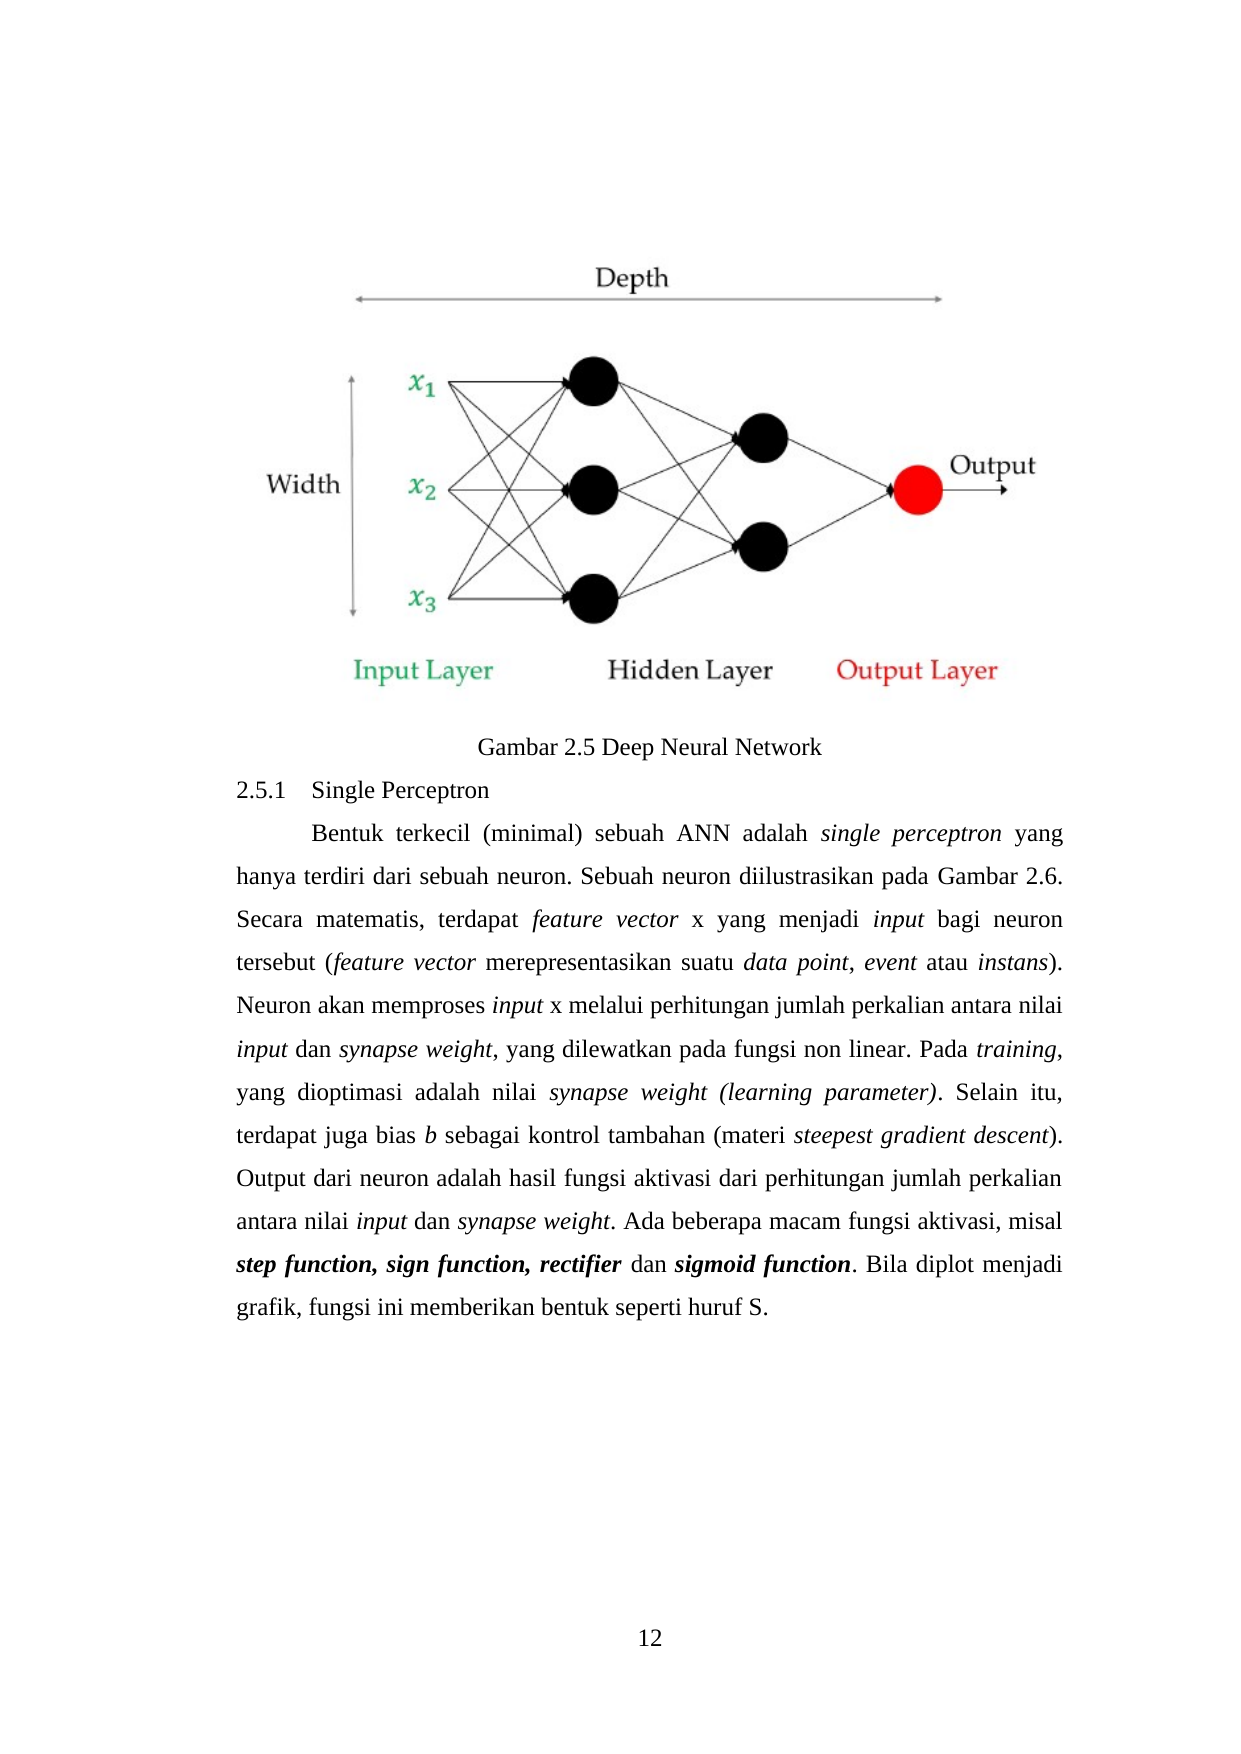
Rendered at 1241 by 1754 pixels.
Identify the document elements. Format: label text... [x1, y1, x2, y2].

picture [236, 236, 1063, 718]
subtitle Single Perceptron [236, 775, 1063, 804]
